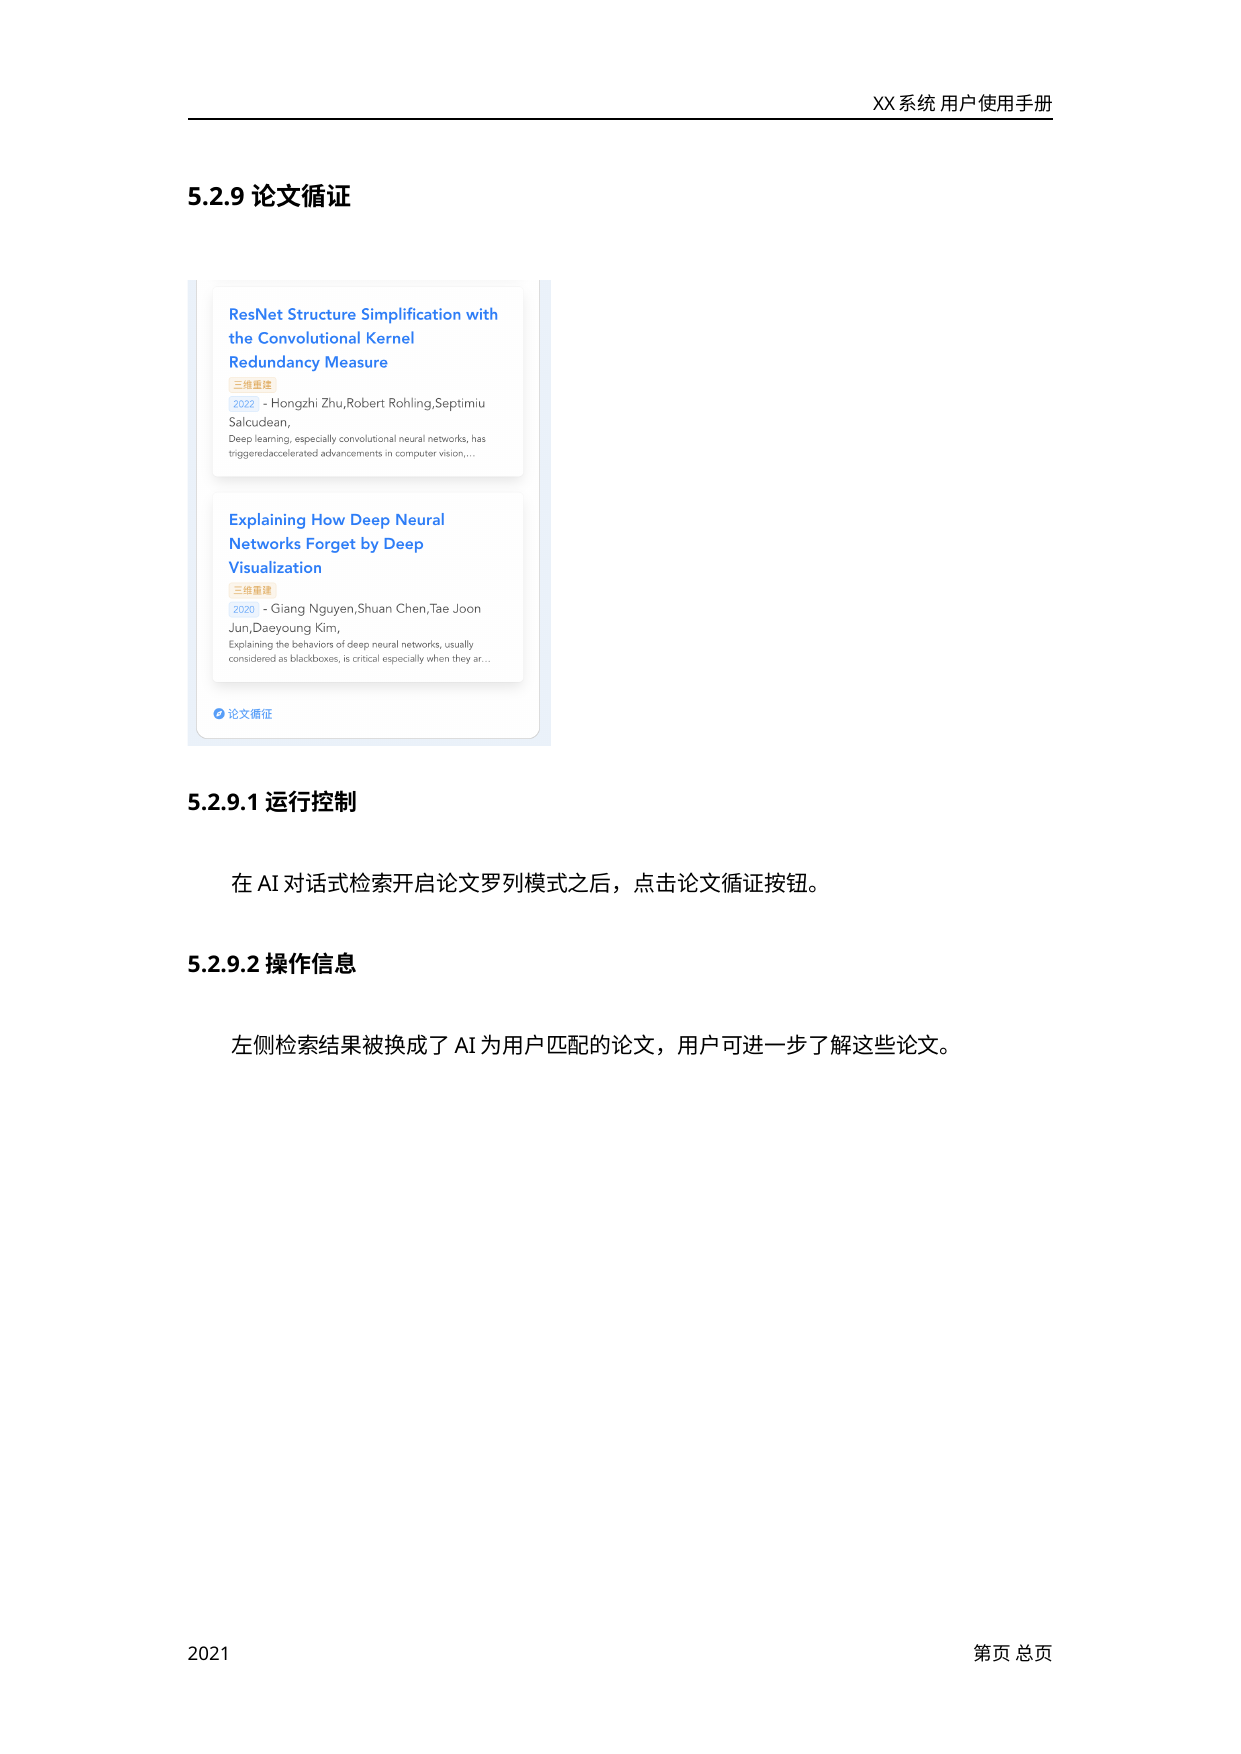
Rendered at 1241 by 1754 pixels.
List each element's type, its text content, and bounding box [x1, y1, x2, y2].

text 左侧检索结果被换成了AI为用户匹配的论文，用户可进一步了解这些论文。 [187, 1028, 1053, 1061]
text 5.2.9.1 运行控制 [187, 768, 1053, 833]
text 在AI对话式检索开启论文罗列模式之后，点击论文循证按钮。 [187, 866, 1053, 898]
text 5.2.9.2 操作信息 [187, 931, 1053, 996]
subtitle 5.2.9 论文循证 [187, 162, 1053, 227]
picture [187, 280, 551, 746]
